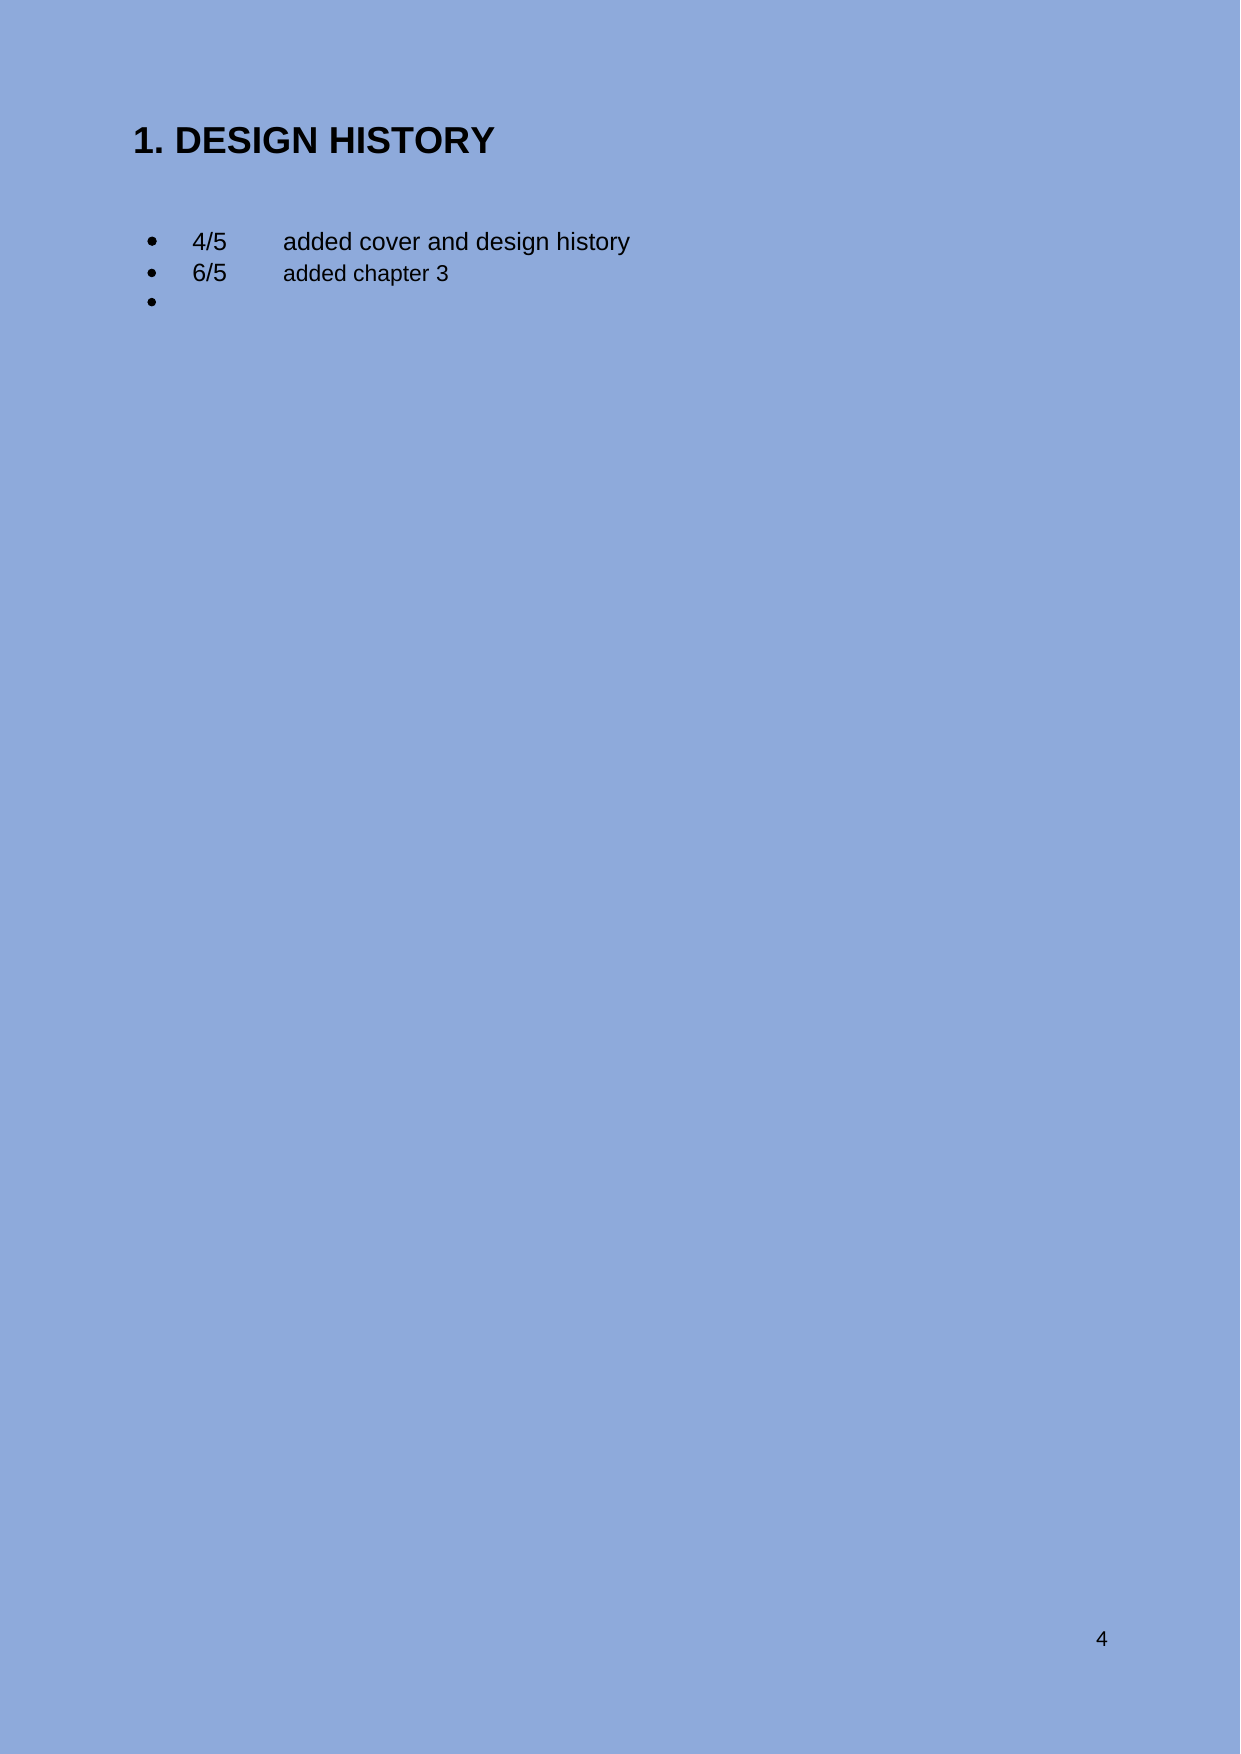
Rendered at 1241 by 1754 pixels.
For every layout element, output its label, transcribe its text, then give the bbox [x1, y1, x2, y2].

list 4/5 added cover and design history [148, 226, 1107, 255]
list 6/5 added chapter 3 [148, 258, 1107, 286]
text 1. DESIGN HISTORY [133, 118, 1107, 161]
